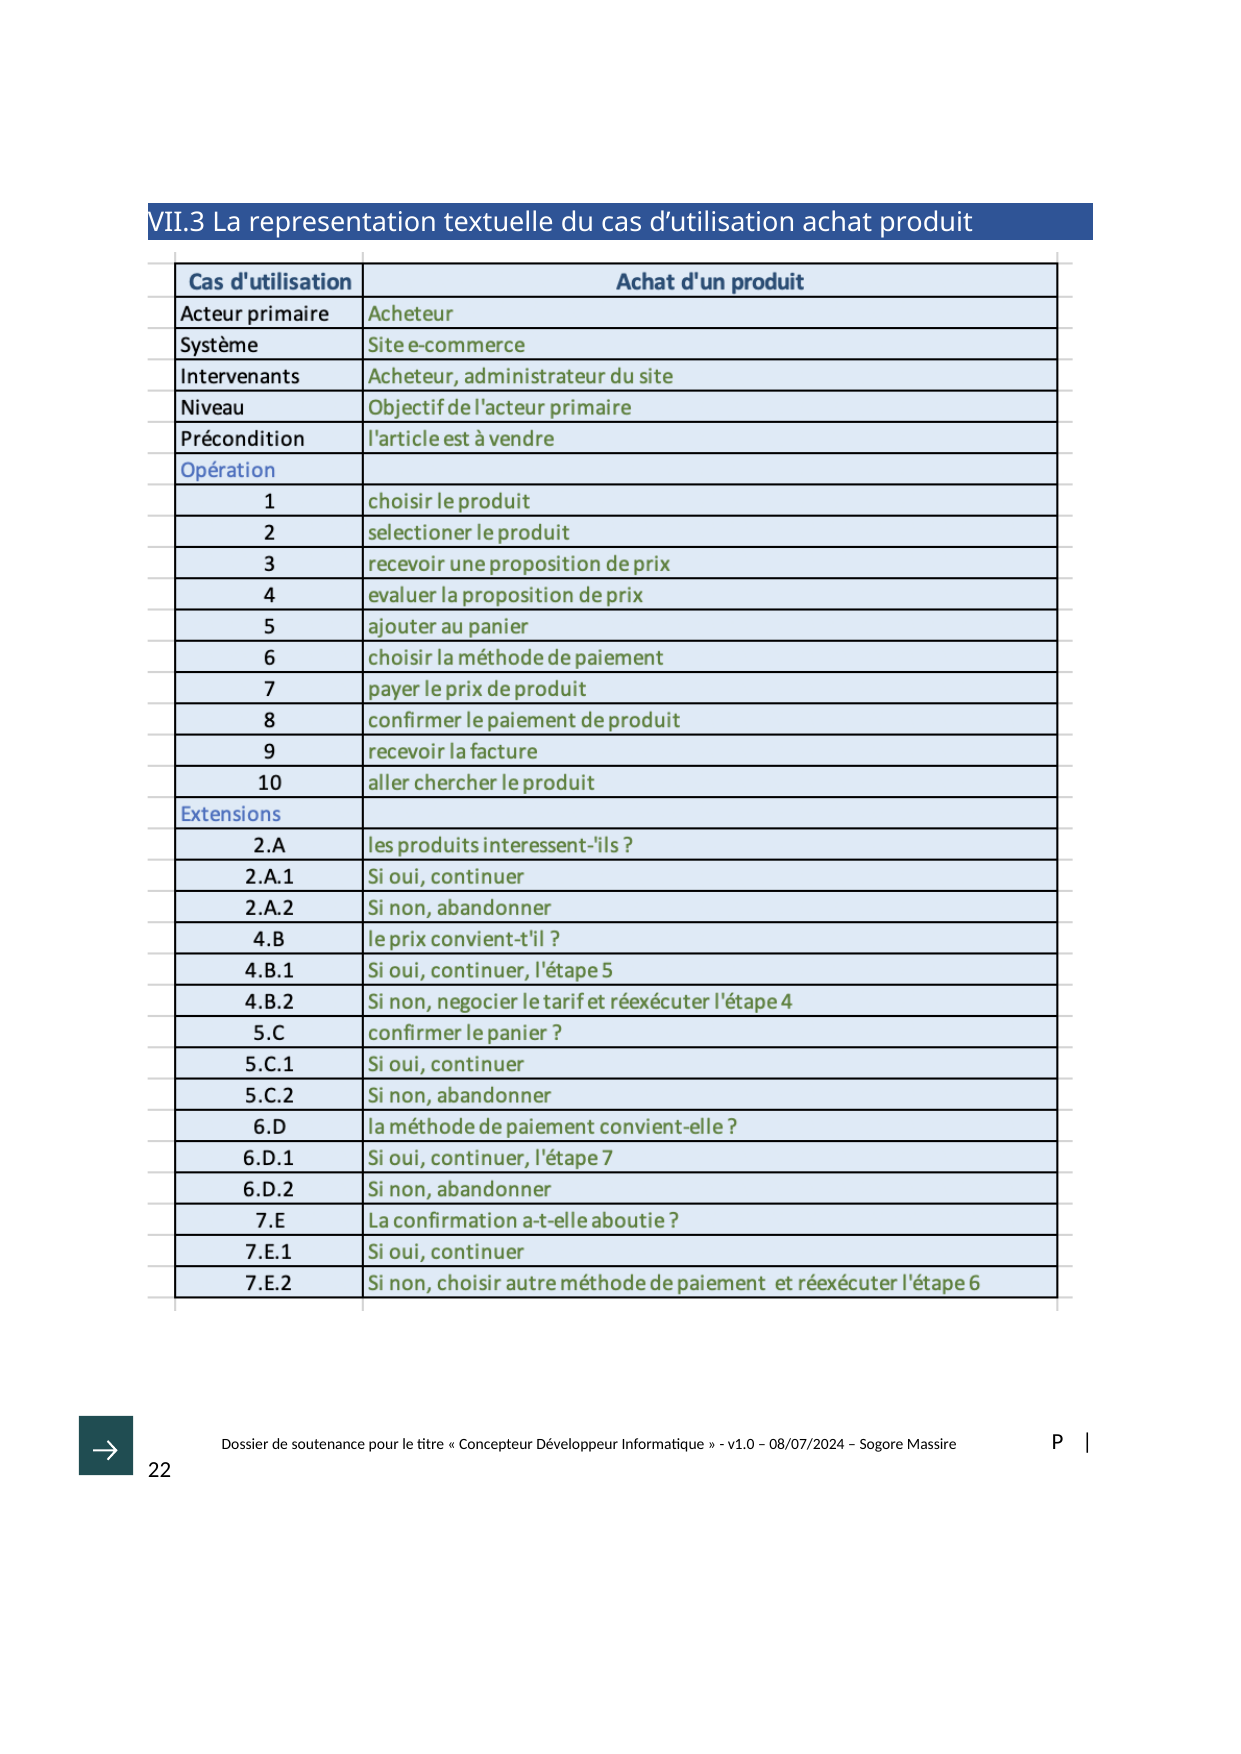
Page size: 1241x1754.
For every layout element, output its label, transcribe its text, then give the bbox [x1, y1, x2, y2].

picture [147, 252, 1073, 1311]
subtitle La representation textuelle du cas d’utilisation achat produit [148, 203, 1093, 240]
